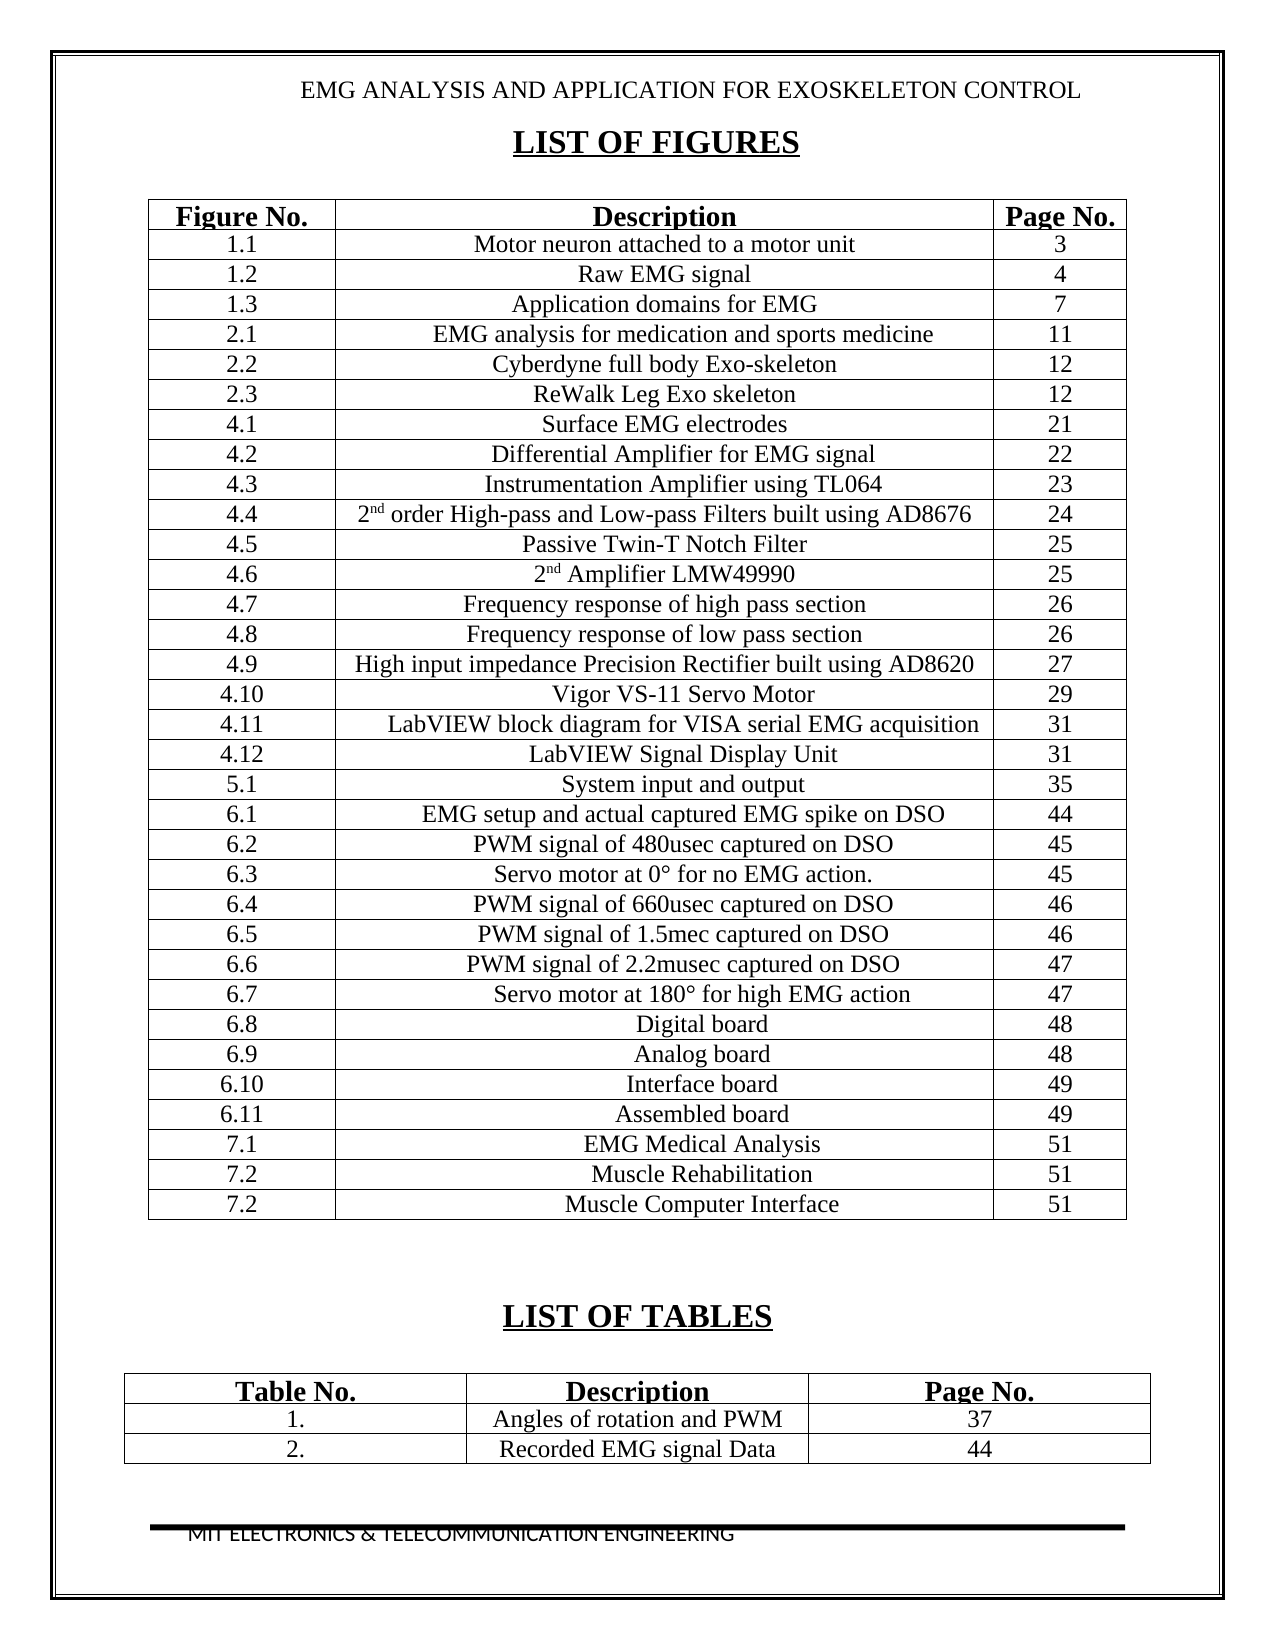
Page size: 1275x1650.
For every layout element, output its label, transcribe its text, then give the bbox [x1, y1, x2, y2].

text LIST OF FIGURES [150, 122, 1125, 160]
table_cell 49 [994, 1070, 1126, 1098]
table_cell Vigor VS-11 Servo Motor [336, 680, 993, 708]
table_cell 4.5 [149, 530, 335, 558]
table_cell 12 [994, 380, 1126, 408]
table_cell LabVIEW block diagram for VISA serial EMG acquisition and display. [336, 710, 993, 738]
table_cell 6.10 [149, 1070, 335, 1098]
table_cell 4.4 [149, 500, 335, 528]
table_cell 1.3 [149, 290, 335, 318]
table_cell 44 [809, 1434, 1150, 1463]
table_cell 25 [994, 560, 1126, 588]
table_cell Digital board [336, 1010, 993, 1038]
table_cell 4 [994, 260, 1126, 288]
table_cell PWM signal of 660usec captured on DSO [336, 890, 993, 918]
table_cell 4.9 [149, 650, 335, 678]
table_cell PWM signal of 480usec captured on DSO [336, 830, 993, 858]
table_cell 3 [994, 230, 1126, 258]
table_cell 4.7 [149, 590, 335, 618]
table_cell 46 [994, 890, 1126, 918]
table_cell 6.11 [149, 1100, 335, 1128]
table_cell 2.3 [149, 380, 335, 408]
table_cell 48 [994, 1040, 1126, 1068]
table_cell 6.1 [149, 800, 335, 828]
table_cell PWM signal of 2.2musec captured on DSO [336, 950, 993, 978]
table_cell 6.3 [149, 860, 335, 888]
table_cell 48 [994, 1010, 1126, 1038]
table_cell Motor neuron attached to a motor unit [336, 230, 993, 258]
table_cell System input and output [336, 770, 993, 798]
table_cell EMG Medical Analysis [336, 1130, 993, 1158]
table_header Figure No. [149, 200, 335, 228]
table_cell 2nd Amplifier LMW49990 [336, 560, 993, 588]
table_cell 5.1 [149, 770, 335, 798]
table_cell Assembled board [336, 1100, 993, 1128]
table_cell 44 [994, 800, 1126, 828]
table_cell 22 [994, 440, 1126, 468]
table_cell 2.1 [149, 320, 335, 348]
table_cell 4.8 [149, 620, 335, 648]
table_cell Servo motor at 180° for high EMG action [336, 980, 993, 1008]
table_cell ReWalk Leg Exo skeleton [336, 380, 993, 408]
table_cell 6.2 [149, 830, 335, 858]
table_header Page No. [809, 1374, 1150, 1403]
table_cell 12 [994, 350, 1126, 378]
table_cell 4.1 [149, 410, 335, 438]
table_cell 1.1 [149, 230, 335, 258]
table_cell 26 [994, 590, 1126, 618]
table_cell 2.2 [149, 350, 335, 378]
table_cell 47 [994, 980, 1126, 1008]
table_cell 31 [994, 740, 1126, 768]
table_cell 4.12 [149, 740, 335, 768]
table_cell 7 [994, 290, 1126, 318]
table_cell 11 [994, 320, 1126, 348]
table_cell Cyberdyne full body Exo-skeleton [336, 350, 993, 378]
table_cell 2. [125, 1434, 466, 1463]
table_header Page No. [994, 200, 1126, 228]
table_cell Passive Twin-T Notch Filter [336, 530, 993, 558]
table_cell LabVIEW Signal Display Unit [336, 740, 993, 768]
table_cell 6.4 [149, 890, 335, 918]
table_cell Frequency response of high pass section [336, 590, 993, 618]
table_cell High input impedance Precision Rectifier built using AD8620 [336, 650, 993, 678]
table_cell Frequency response of low pass section [336, 620, 993, 648]
table_cell Instrumentation Amplifier using TL064 [336, 470, 993, 498]
table_cell 35 [994, 770, 1126, 798]
table_cell 2nd order High-pass and Low-pass Filters built using AD8676 [336, 500, 993, 528]
table_cell Muscle Rehabilitation [336, 1160, 993, 1188]
table_cell Differential Amplifier for EMG signal [336, 440, 993, 468]
table_cell 6.6 [149, 950, 335, 978]
table_cell 31 [994, 710, 1126, 738]
table_cell 46 [994, 920, 1126, 948]
table_cell 7.2 [149, 1190, 335, 1218]
table_cell 45 [994, 830, 1126, 858]
table_cell 4.2 [149, 440, 335, 468]
table_header Description [336, 200, 993, 228]
table_cell 24 [994, 500, 1126, 528]
table_cell 6.7 [149, 980, 335, 1008]
table_cell EMG analysis for medication and sports medicine [336, 320, 993, 348]
table_cell 51 [994, 1190, 1126, 1218]
table_cell 21 [994, 410, 1126, 438]
table_cell 1.2 [149, 260, 335, 288]
table_cell EMG setup and actual captured EMG spike on DSO [336, 800, 993, 828]
table_cell 49 [994, 1100, 1126, 1128]
table_cell 25 [994, 530, 1126, 558]
text LIST OF TABLES [150, 1296, 1125, 1334]
table_cell 51 [994, 1130, 1126, 1158]
table_cell 4.11 [149, 710, 335, 738]
table_header Table No. [125, 1374, 466, 1403]
table_cell 51 [994, 1160, 1126, 1188]
table_cell 23 [994, 470, 1126, 498]
table_cell 26 [994, 620, 1126, 648]
table_cell 4.6 [149, 560, 335, 588]
table_cell Surface EMG electrodes [336, 410, 993, 438]
table_header Description [467, 1374, 808, 1403]
table_cell Recorded EMG signal Data [467, 1434, 808, 1463]
table_cell 6.5 [149, 920, 335, 948]
table_cell 6.8 [149, 1010, 335, 1038]
table_cell 4.10 [149, 680, 335, 708]
table_cell Analog board [336, 1040, 993, 1068]
table_cell PWM signal of 1.5mec captured on DSO [336, 920, 993, 948]
table_cell 7.1 [149, 1130, 335, 1158]
table_cell 47 [994, 950, 1126, 978]
table_cell 45 [994, 860, 1126, 888]
table_cell Servo motor at 0° for no EMG action. [336, 860, 993, 888]
table_cell Raw EMG signal [336, 260, 993, 288]
table_cell 4.3 [149, 470, 335, 498]
table_cell 27 [994, 650, 1126, 678]
table_cell 1. [125, 1404, 466, 1433]
table_cell Application domains for EMG [336, 290, 993, 318]
table_cell Interface board [336, 1070, 993, 1098]
table_cell 29 [994, 680, 1126, 708]
table_cell Muscle Computer Interface [336, 1190, 993, 1218]
table_cell 6.9 [149, 1040, 335, 1068]
table_cell 7.2 [149, 1160, 335, 1188]
table_cell 37 [809, 1404, 1150, 1433]
table_cell Angles of rotation and PWM signals for servo [467, 1404, 808, 1433]
